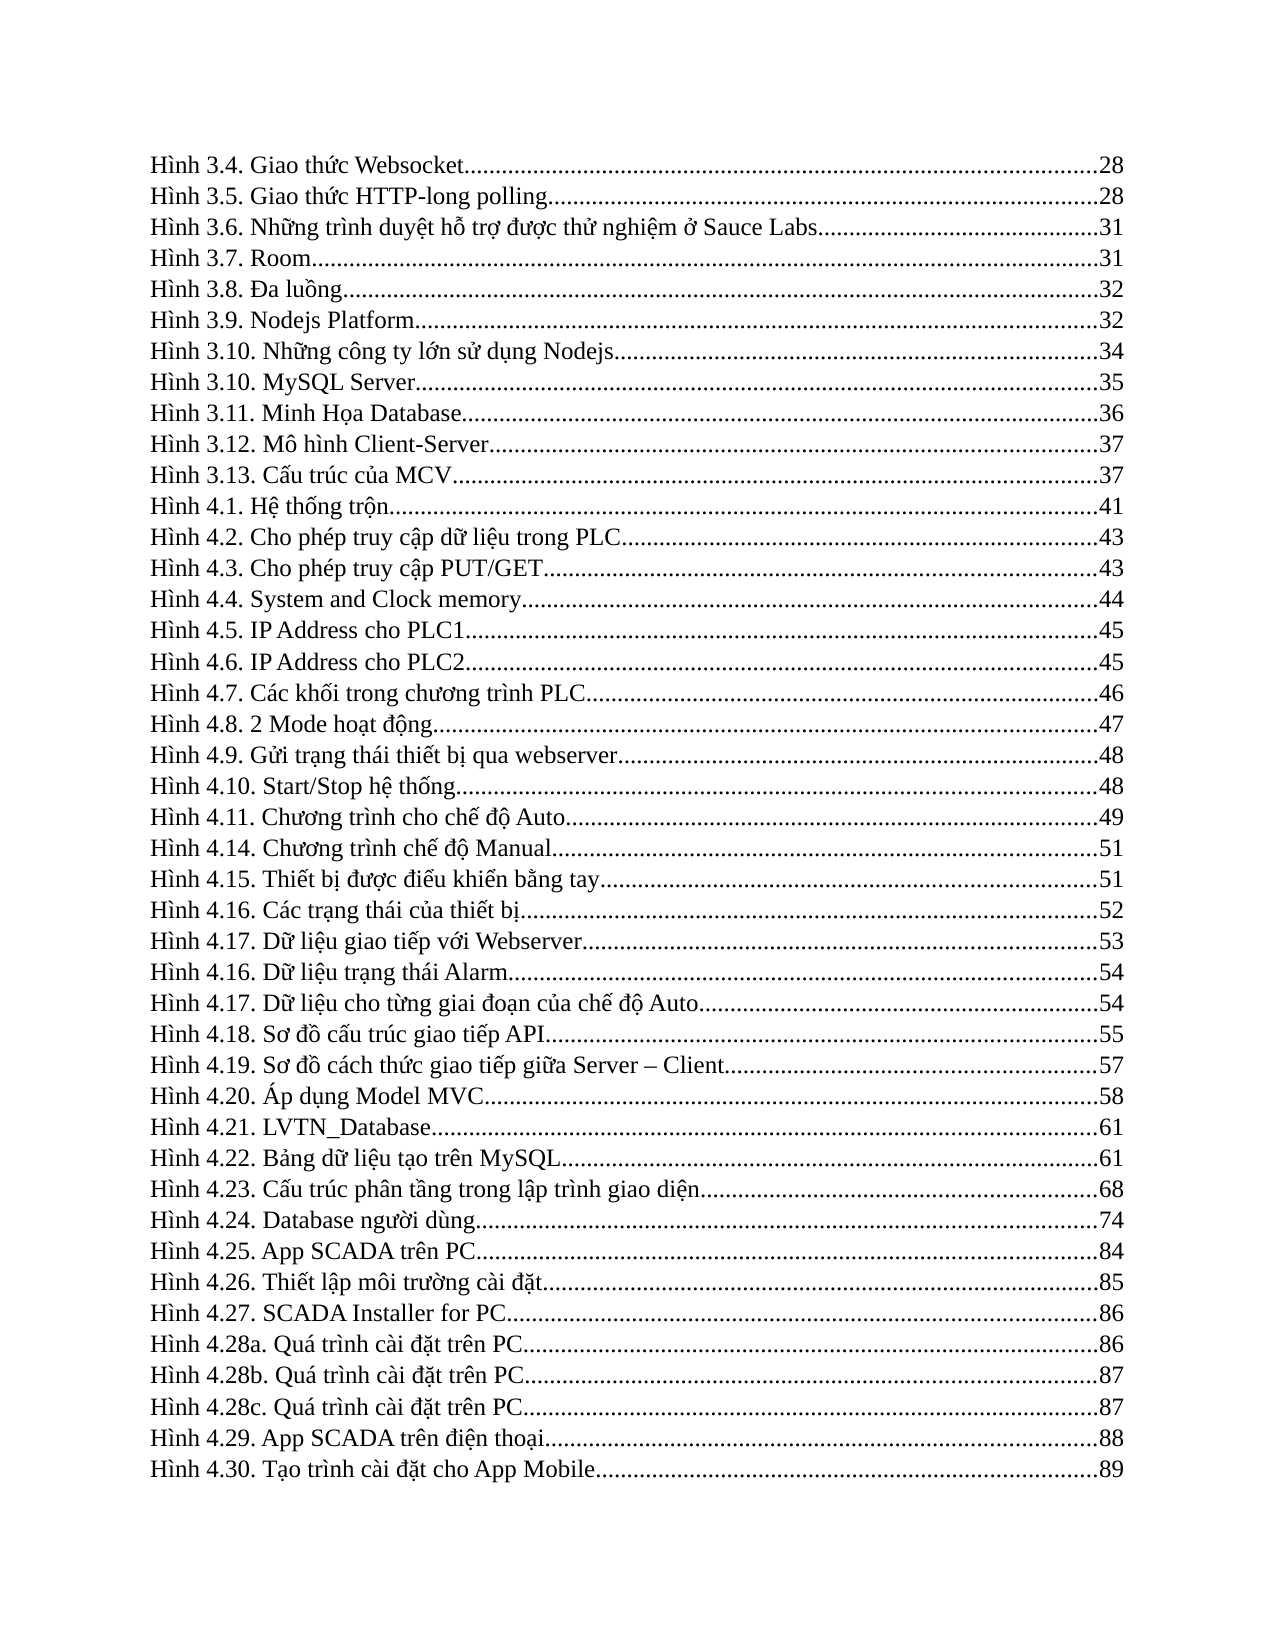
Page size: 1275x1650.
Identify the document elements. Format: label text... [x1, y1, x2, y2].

text Hình 4.17. Dữ liệu cho từng giai đoạn của chế độ Auto 54 [150, 988, 1125, 1017]
text Hình 4.28a. Quá trình cài đặt trên PC 86 [150, 1329, 1125, 1358]
text Hình 4.17. Dữ liệu giao tiếp với Webserver 53 [150, 926, 1125, 955]
text Hình 4.28c. Quá trình cài đặt trên PC 87 [150, 1392, 1125, 1420]
text Hình 4.10. Start/Stop hệ thống 48 [150, 771, 1125, 799]
text Hình 4.26. Thiết lập môi trường cài đặt 85 [150, 1267, 1125, 1296]
text Hình 4.4. System and Clock memory 44 [150, 584, 1125, 613]
text Hình 4.14. Chương trình chế độ Manual 51 [150, 833, 1125, 862]
text Hình 4.28b. Quá trình cài đặt trên PC 87 [150, 1361, 1125, 1389]
text Hình 4.7. Các khối trong chương trình PLC 46 [150, 678, 1125, 706]
text Hình 4.9. Gửi trạng thái thiết bị qua webserver 48 [150, 740, 1125, 768]
text Hình 3.11. Minh Họa Database 36 [150, 398, 1125, 427]
text Hình 4.27. SCADA Installer for PC 86 [150, 1298, 1125, 1327]
text Hình 4.11. Chương trình cho chế độ Auto 49 [150, 802, 1125, 831]
text Hình 3.9. Nodejs Platform 32 [150, 305, 1125, 334]
text Hình 4.6. IP Address cho PLC2 45 [150, 647, 1125, 675]
text Hình 4.21. LVTN_Database 61 [150, 1112, 1125, 1141]
text Hình 4.16. Các trạng thái của thiết bị 52 [150, 895, 1125, 924]
text Hình 4.20. Áp dụng Model MVC 58 [150, 1081, 1125, 1110]
text Hình 4.24. Database người dùng 74 [150, 1205, 1125, 1234]
text Hình 4.18. Sơ đồ cấu trúc giao tiếp API 55 [150, 1019, 1125, 1048]
text Hình 4.22. Bảng dữ liệu tạo trên MySQL 61 [150, 1143, 1125, 1172]
text Hình 4.30. Tạo trình cài đặt cho App Mobile 89 [150, 1454, 1125, 1482]
text Hình 4.8. 2 Mode hoạt động 47 [150, 709, 1125, 737]
text Hình 3.8. Đa luồng 32 [150, 274, 1125, 303]
text Hình 4.5. IP Address cho PLC1 45 [150, 616, 1125, 644]
text Hình 4.3. Cho phép truy cập PUT/GET 43 [150, 553, 1125, 582]
text Hình 4.29. App SCADA trên điện thoại 88 [150, 1423, 1125, 1451]
text Hình 4.2. Cho phép truy cập dữ liệu trong PLC 43 [150, 522, 1125, 551]
text Hình 4.16. Dữ liệu trạng thái Alarm 54 [150, 957, 1125, 986]
text Hình 3.10. Những công ty lớn sử dụng Nodejs 34 [150, 336, 1125, 365]
text Hình 3.7. Room 31 [150, 243, 1125, 272]
text Hình 4.19. Sơ đồ cách thức giao tiếp giữa Server – Client 57 [150, 1050, 1125, 1079]
text Hình 3.4. Giao thức Websocket 28 [464, 150, 1125, 179]
text Hình 3.12. Mô hình Client-Server 37 [150, 429, 1125, 458]
text Hình 3.10. MySQL Server 35 [150, 367, 1125, 396]
text Hình 4.1. Hệ thống trộn 41 [150, 491, 1125, 520]
text Hình 4.15. Thiết bị được điểu khiển bằng tay 51 [150, 864, 1125, 893]
text Hình 3.5. Giao thức HTTP-long polling 28 [150, 181, 1125, 210]
text Hình 3.13. Cấu trúc của MCV 37 [150, 460, 1125, 489]
text Hình 4.23. Cấu trúc phân tầng trong lập trình giao diện 68 [150, 1174, 1125, 1203]
text Hình 4.25. App SCADA trên PC 84 [150, 1236, 1125, 1265]
text Hình 3.6. Những trình duyệt hỗ trợ được thử nghiệm ở Sauce Labs 31 [150, 212, 1125, 241]
